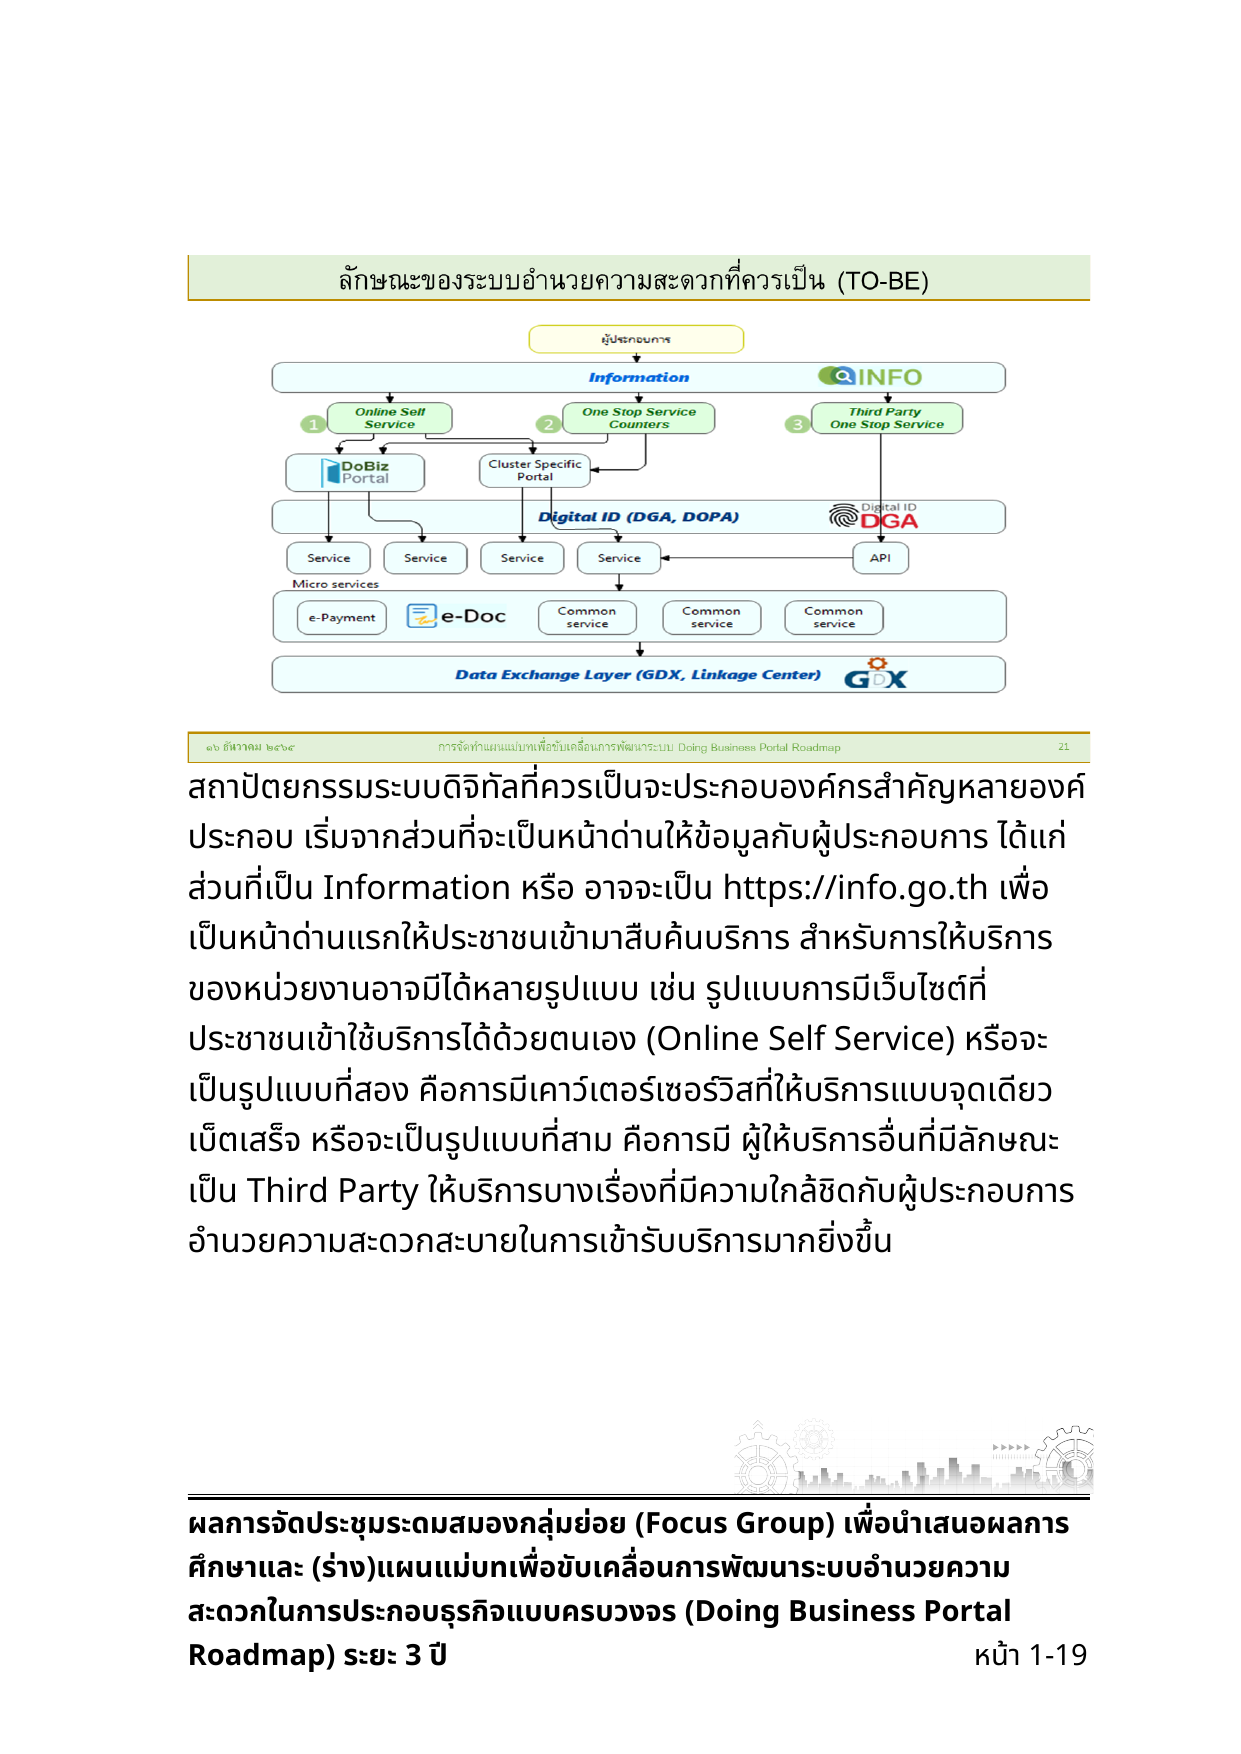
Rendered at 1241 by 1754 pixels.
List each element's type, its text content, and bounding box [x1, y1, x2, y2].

picture [734, 1416, 1094, 1494]
text สถาปัตยกรรมระบบดิจิทัลที่ควรเป็นจะประกอบองค์กรสำคัญหลายองค์ประกอบ เริ่มจากส่วนที่จะเป็นหน้าด่านให้ข้อมูลกับผู้ประกอบการ ได้แก่ส่วนที่เป็น Information หรือ อาจจะเป็น https://info.go.th เพื่อเป็นหน้าด่านแรกให้ประชาชนเข้ามาสืบค้นบริการ สำหรับการให้บริการของหน่วยงานอาจมีได้หลายรูปแบบ เช่น รูปแบบการมีเว็บไซต์ที่ประชาชนเข้าใช้บริการได้ด้วยตนเอง (Online Self Service) หรือจะเป็นรูปแบบที่สอง คือการมีเคาว์เตอร์เซอร์วิสที่ให้บริการแบบจุดเดียวเบ็ตเสร็จ หรือจะเป็นรูปแบบที่สาม คือการมี ผู้ให้บริการอื่นที่มีลักษณะเป็น Third Party ให้บริการบางเรื่องที่มีความใกล้ชิดกับผู้ประกอบการ อำนวยความสะดวกสะบายในการเข้ารับบริการมากยิ่งขึ้น [187, 763, 1090, 1268]
picture [187, 255, 1091, 763]
